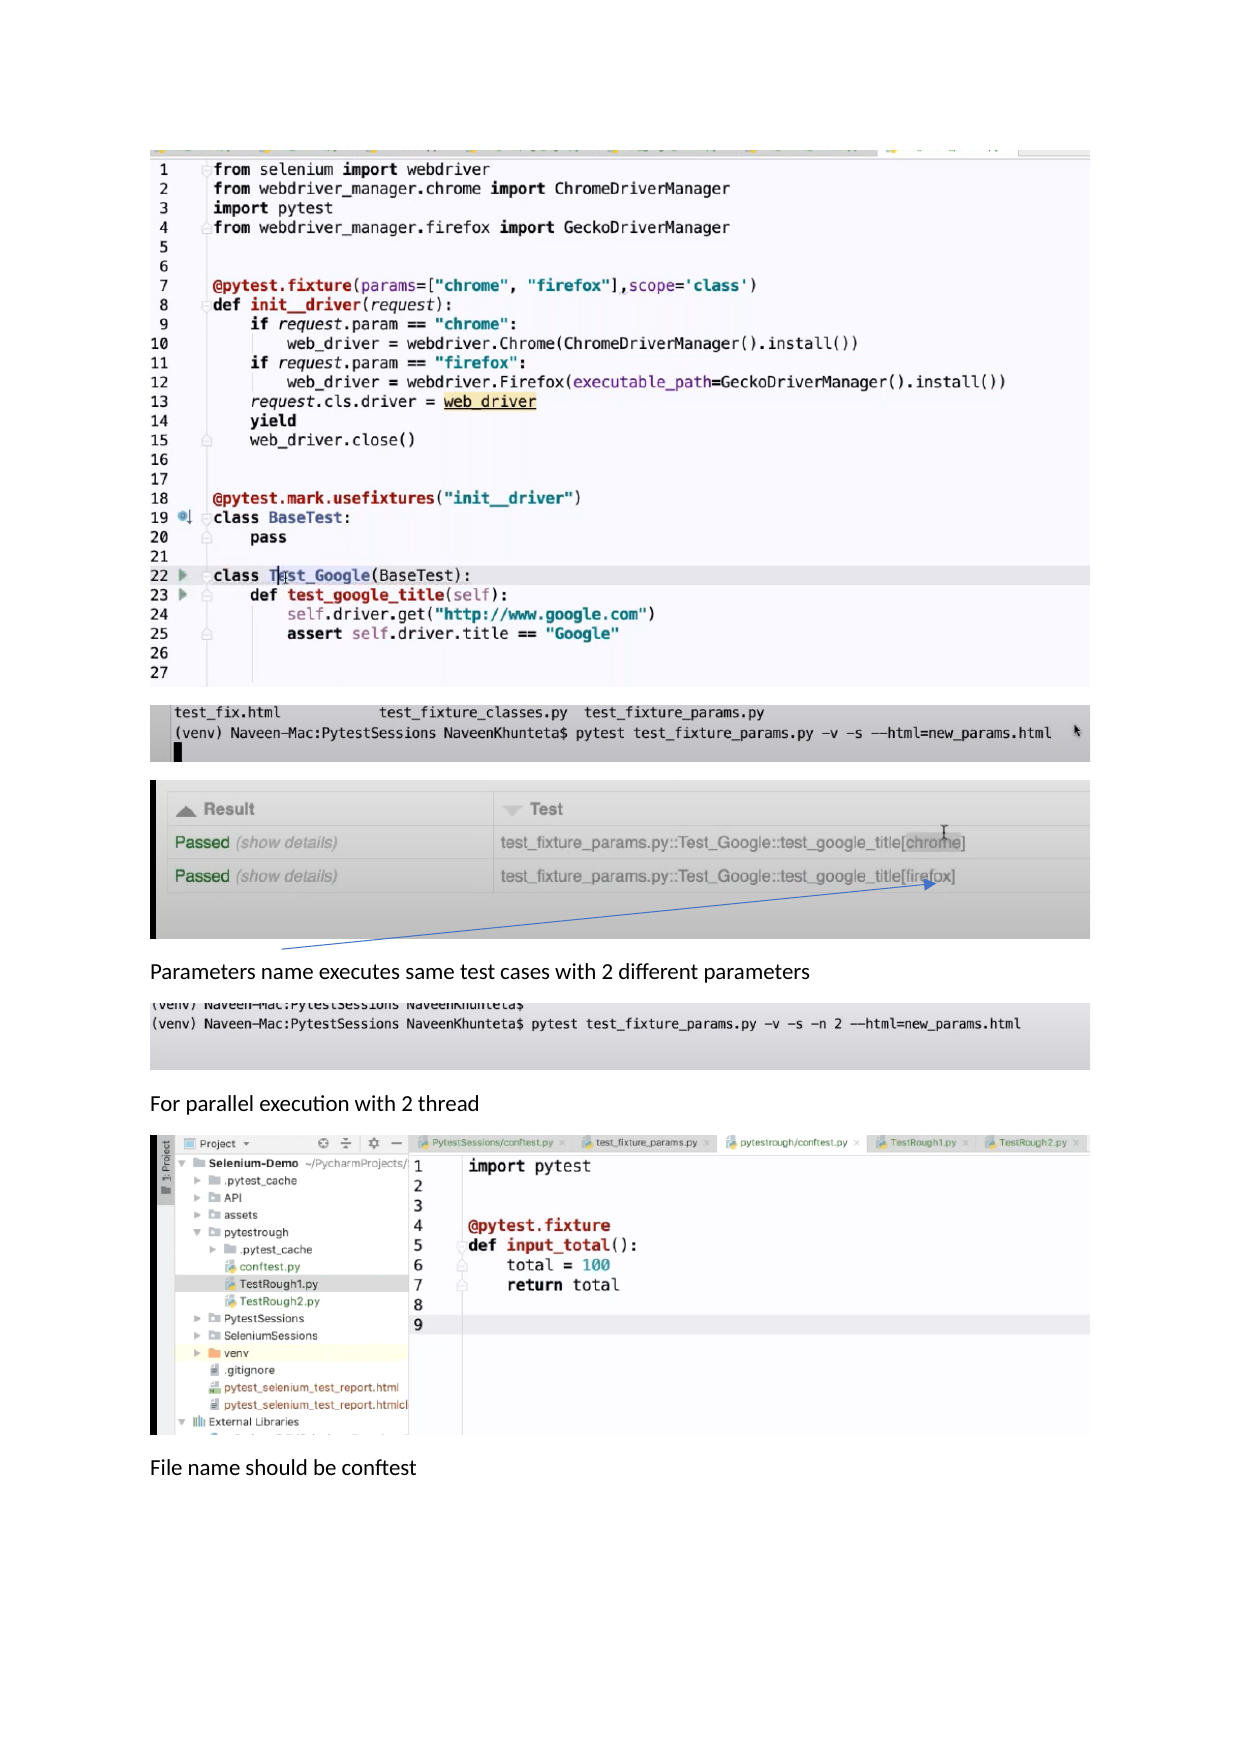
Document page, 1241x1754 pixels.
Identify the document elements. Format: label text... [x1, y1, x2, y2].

text For parallel execution with 2 thread [150, 1089, 1090, 1117]
picture [150, 780, 1091, 939]
picture [150, 150, 1091, 687]
picture [150, 1135, 1091, 1435]
text File name should be conftest [150, 1453, 1090, 1481]
text Parameters name executes same test cases with 2 different parameters [150, 957, 1090, 985]
picture [150, 1003, 1091, 1070]
picture [150, 705, 1091, 762]
